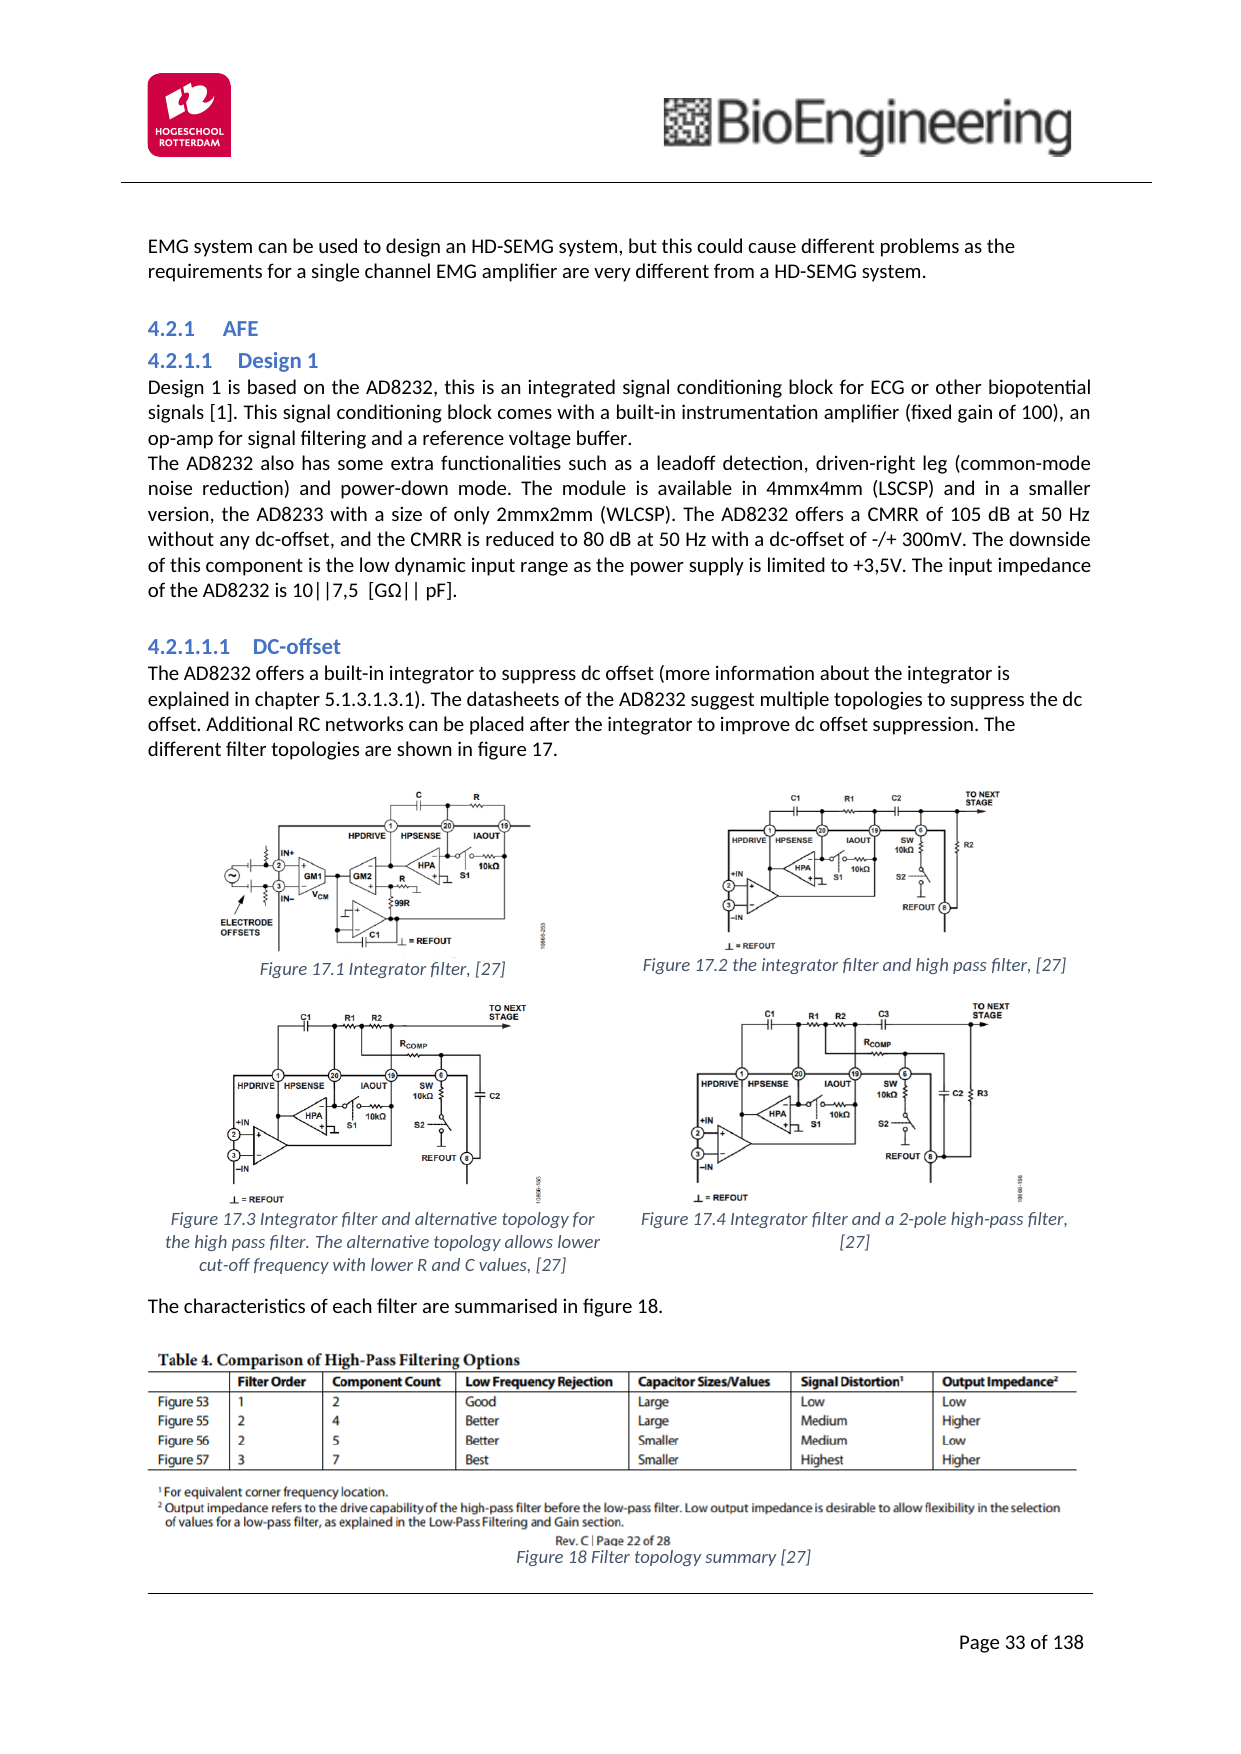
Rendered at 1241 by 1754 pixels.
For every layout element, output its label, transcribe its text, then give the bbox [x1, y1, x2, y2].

picture [221, 997, 547, 1207]
subtitle AFE [148, 314, 1093, 342]
text Design 1 is based on the AD8232, this is an integrated signal conditioning block for ECG or other biopotential signals [1]. This signal conditioning block comes with a built-in instrumentation amplifier (fixed gain of 100), an op-amp for signal filtering and a reference voltage buffer. [148, 374, 1093, 450]
picture [147, 1344, 1093, 1546]
table_header Figure 17.1 Integrator filter, [27] [148, 788, 619, 997]
subtitle DC-offset [148, 632, 1093, 660]
table_cell Figure 17.4 Integrator filter and a 2-pole high-pass filter, [27] [620, 998, 1092, 1293]
picture [682, 997, 1029, 1207]
picture [215, 787, 552, 958]
text The AD8232 also has some extra functionalities such as a leadoff detection, driven-right leg (common-mode noise reduction) and power-down mode. The module is available in 4mmx4mm (LSCSP) and in a smaller version, the AD8233 with a size of only 2mmx2mm (WLCSP). The AD8232 offers a CMRR of 105 dB at 50 Hz without any dc-offset, and the CMRR is reduced to 80 dB at 50 Hz with a dc-offset of -/+ 300mV. The downside of this component is the low dynamic input range as the power supply is limited to +3,5V. The input impedance of the AD8232 is 10||7,5 [GΩ|| pF]. [148, 450, 1093, 603]
text Figure 18 Filter topology summary [27] [236, 1546, 1093, 1568]
text The characteristics of each filter are summarised in figure 18. [148, 1293, 1093, 1319]
table_header Figure 17.2 the integrator filter and high pass filter, [27] [620, 788, 1092, 997]
table_cell Figure 17.3 Integrator filter and alternative topology for the high pass filter. The alternative topology allows lower cut-off frequency with lower R and C values, [27] [148, 998, 619, 1293]
picture [709, 787, 1002, 954]
picture [663, 98, 1072, 157]
text The AD8232 offers a built-in integrator to suppress dc offset (more information about the integrator is explained in chapter 5.1.3.1.3.1). The datasheets of the AD8232 suggest multiple topologies to suppress the dc offset. Additional RC networks can be placed after the integrator to improve dc offset suppression. The different filter topologies are shown in figure 17. [148, 660, 1093, 762]
picture [147, 73, 231, 157]
subtitle Design 1 [148, 346, 1093, 374]
